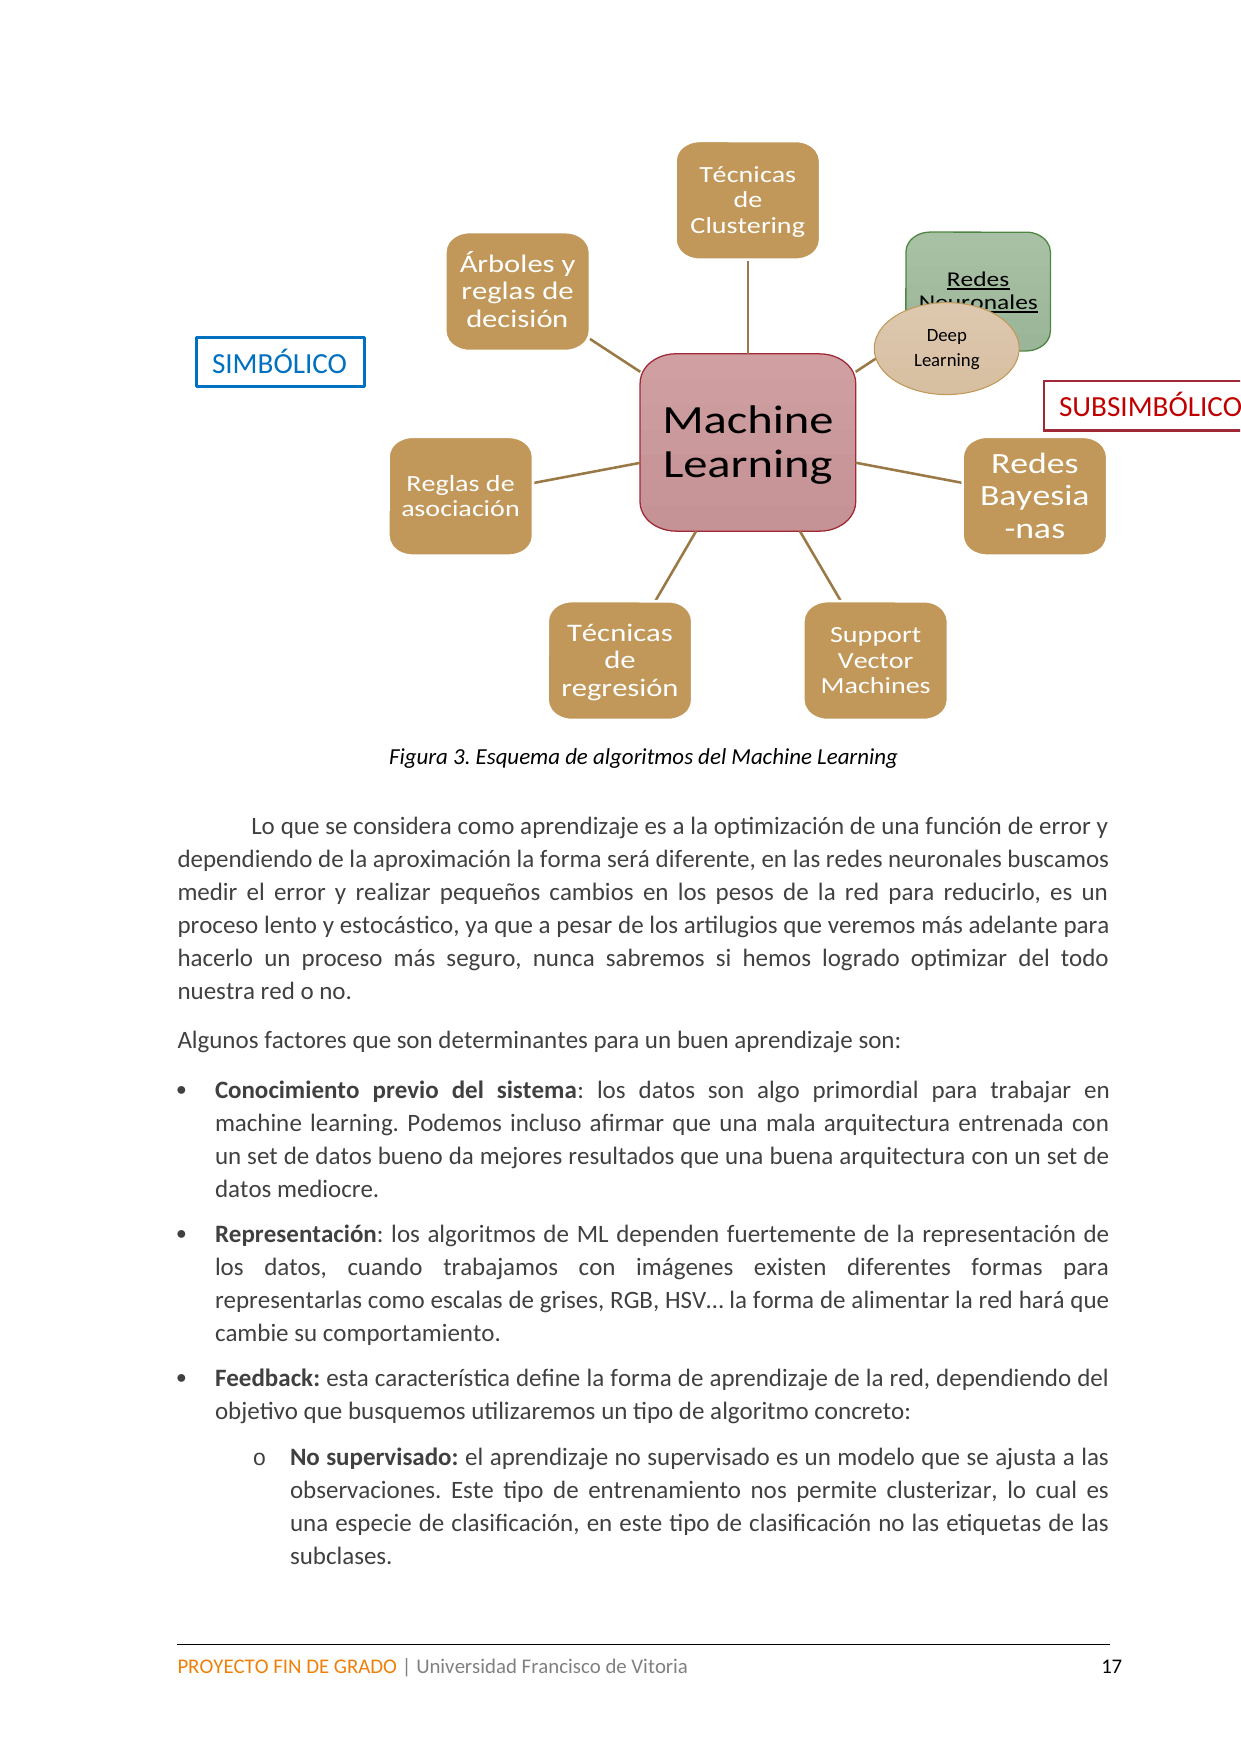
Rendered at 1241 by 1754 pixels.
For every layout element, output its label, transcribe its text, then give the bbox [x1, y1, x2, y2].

list Representación: los algoritmos de ML dependen fuertemente de la representación de los datos, cuando trabajamos con imágenes existen diferentes formas para representarlas como escalas de grises, RGB, HSV… la forma de alimentar la red hará que cambie su comportamiento. [177, 1218, 1110, 1347]
text Figura 3. Esquema de algoritmos del Machine Learning [177, 742, 1110, 771]
list No supervisado: el aprendizaje no supervisado es un modelo que se ajusta a las observaciones. Este tipo de entrenamiento nos permite clusterizar, lo cual es una especie de clasificación, en este tipo de clasificación no las etiquetas de las subclases. [252, 1441, 1110, 1571]
list Feedback: esta característica define la forma de aprendizaje de la red, dependiendo del objetivo que busquemos utilizaremos un tipo de algoritmo concreto: [177, 1362, 1110, 1426]
list Conocimiento previo del sistema: los datos son algo primordial para trabajar en machine learning. Podemos incluso afirmar que una mala arquitectura entrenada con un set de datos bueno da mejores resultados que una buena arquitectura con un set de datos mediocre. [177, 1074, 1110, 1203]
text Algunos factores que son determinantes para un buen aprendizaje son: [177, 1024, 1110, 1055]
text Lo que se considera como aprendizaje es a la optimización de una función de error y dependiendo de la aproximación la forma será diferente, en las redes neuronales buscamos medir el error y realizar pequeños cambios en los pesos de la red para reducirlo, es un proceso lento y estocástico, ya que a pesar de los artilugios que veremos más adelante para hacerlo un proceso más seguro, nunca sabremos si hemos logrado optimizar del todo nuestra red o no. [177, 810, 1110, 1005]
